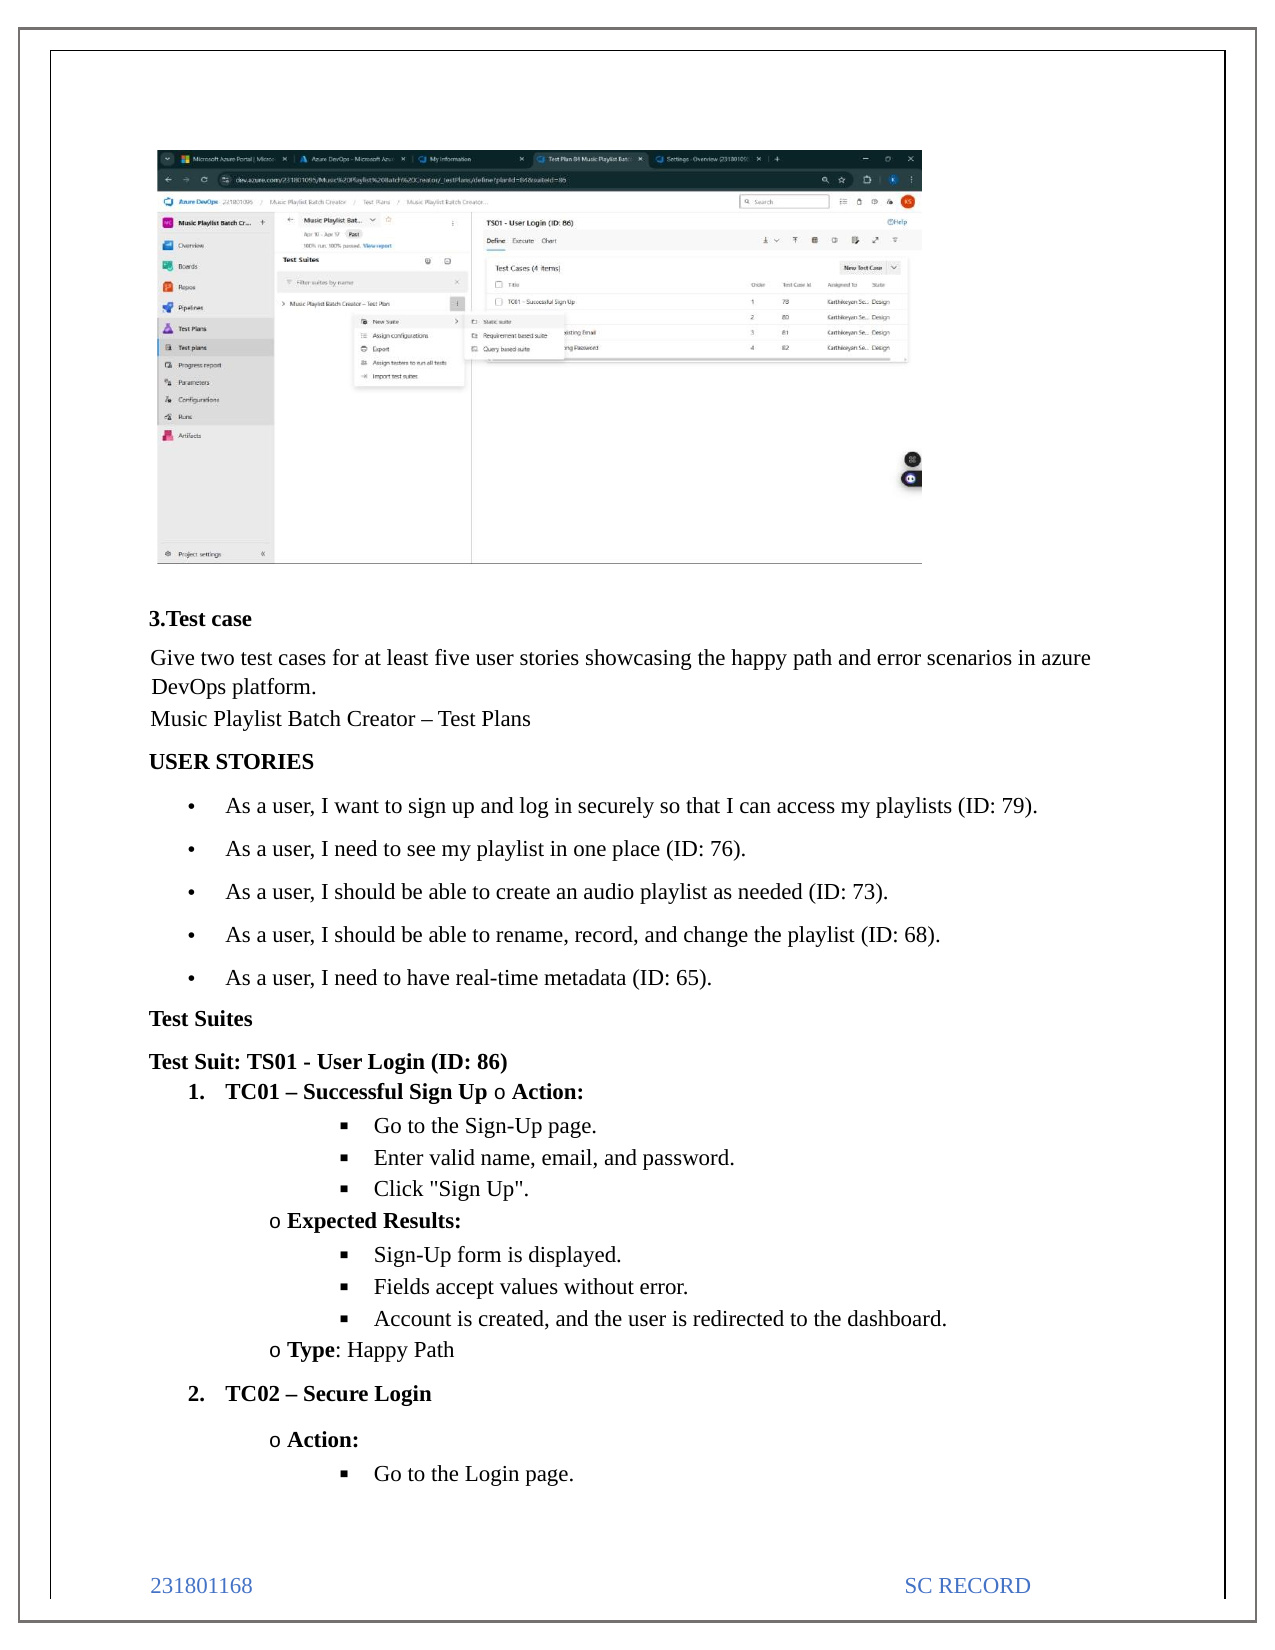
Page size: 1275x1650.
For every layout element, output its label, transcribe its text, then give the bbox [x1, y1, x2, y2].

list Account is created, and the user is redirected to the dashboard. [336, 1304, 1128, 1331]
text o Type: Happy Path [268, 1336, 1128, 1364]
list As a user, I need to have real-time metadata (ID: 65). [188, 964, 1128, 990]
text Test Suit: TS01 - User Login (ID: 86) [148, 1048, 1064, 1075]
list TC01 – Successful Sign Up o Action: [188, 1078, 1064, 1106]
list As a user, I want to sign up and log in securely so that I can access my playlists (ID: 79). [188, 792, 1128, 818]
list As a user, I should be able to rename, record, and change the playlist (ID: 68). [188, 921, 1128, 947]
text USER STORIES [148, 748, 1064, 775]
list Go to the Login page. [336, 1460, 1128, 1487]
text Give two test cases for at least five user stories showcasing the happy path and error scenarios in azure DevOps platform. [150, 644, 1128, 700]
list TC02 – Secure Login [188, 1379, 1064, 1406]
list Go to the Sign-Up page. [336, 1112, 1128, 1138]
list As a user, I should be able to create an audio playlist as needed (ID: 73). [188, 878, 1128, 904]
list Sign-Up form is displayed. [336, 1241, 1128, 1267]
text o Expected Results: [268, 1207, 1064, 1235]
picture [157, 150, 922, 564]
list Fields accept values without error. [336, 1273, 1128, 1299]
list As a user, I need to see my playlist in one place (ID: 76). [188, 835, 1128, 861]
list Enter valid name, email, and password. [336, 1144, 1128, 1170]
text 3.Test case [148, 604, 1064, 631]
list Click "Sign Up". [336, 1176, 1128, 1202]
text Music Playlist Batch Creator – Test Plans [150, 705, 1128, 732]
text o Action: [268, 1427, 1064, 1454]
text Test Suites [148, 1005, 1064, 1032]
